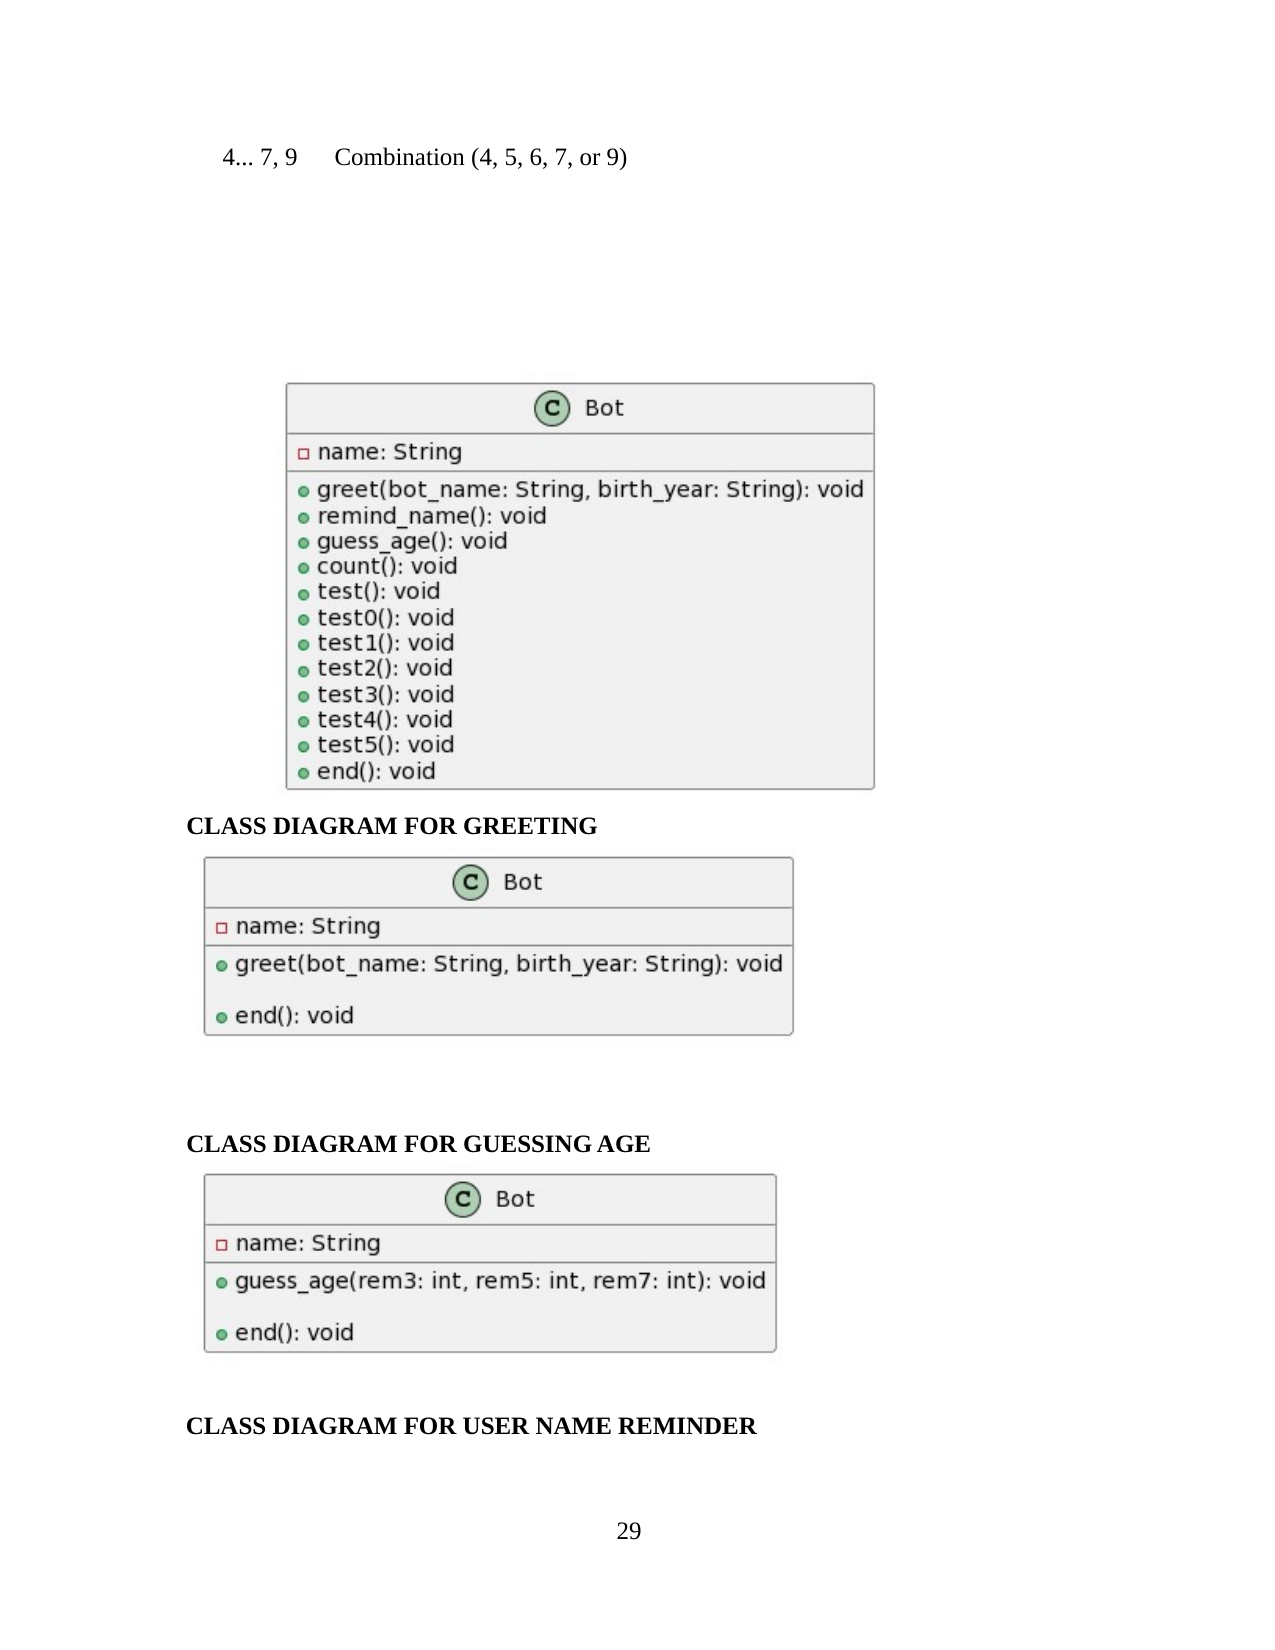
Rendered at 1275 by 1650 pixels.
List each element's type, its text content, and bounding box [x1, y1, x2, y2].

text 4... 7, 9 Combination (4, 5, 6, 7, or 9) [98, 142, 1246, 170]
picture [275, 372, 894, 809]
picture [193, 847, 813, 1055]
text CLASS DIAGRAM FOR GUESSING AGE [186, 1129, 1246, 1157]
text CLASS DIAGRAM FOR GREETING [186, 811, 1246, 840]
picture [193, 1163, 796, 1372]
text CLASS DIAGRAM FOR USER NAME REMINDER [98, 1411, 1246, 1439]
